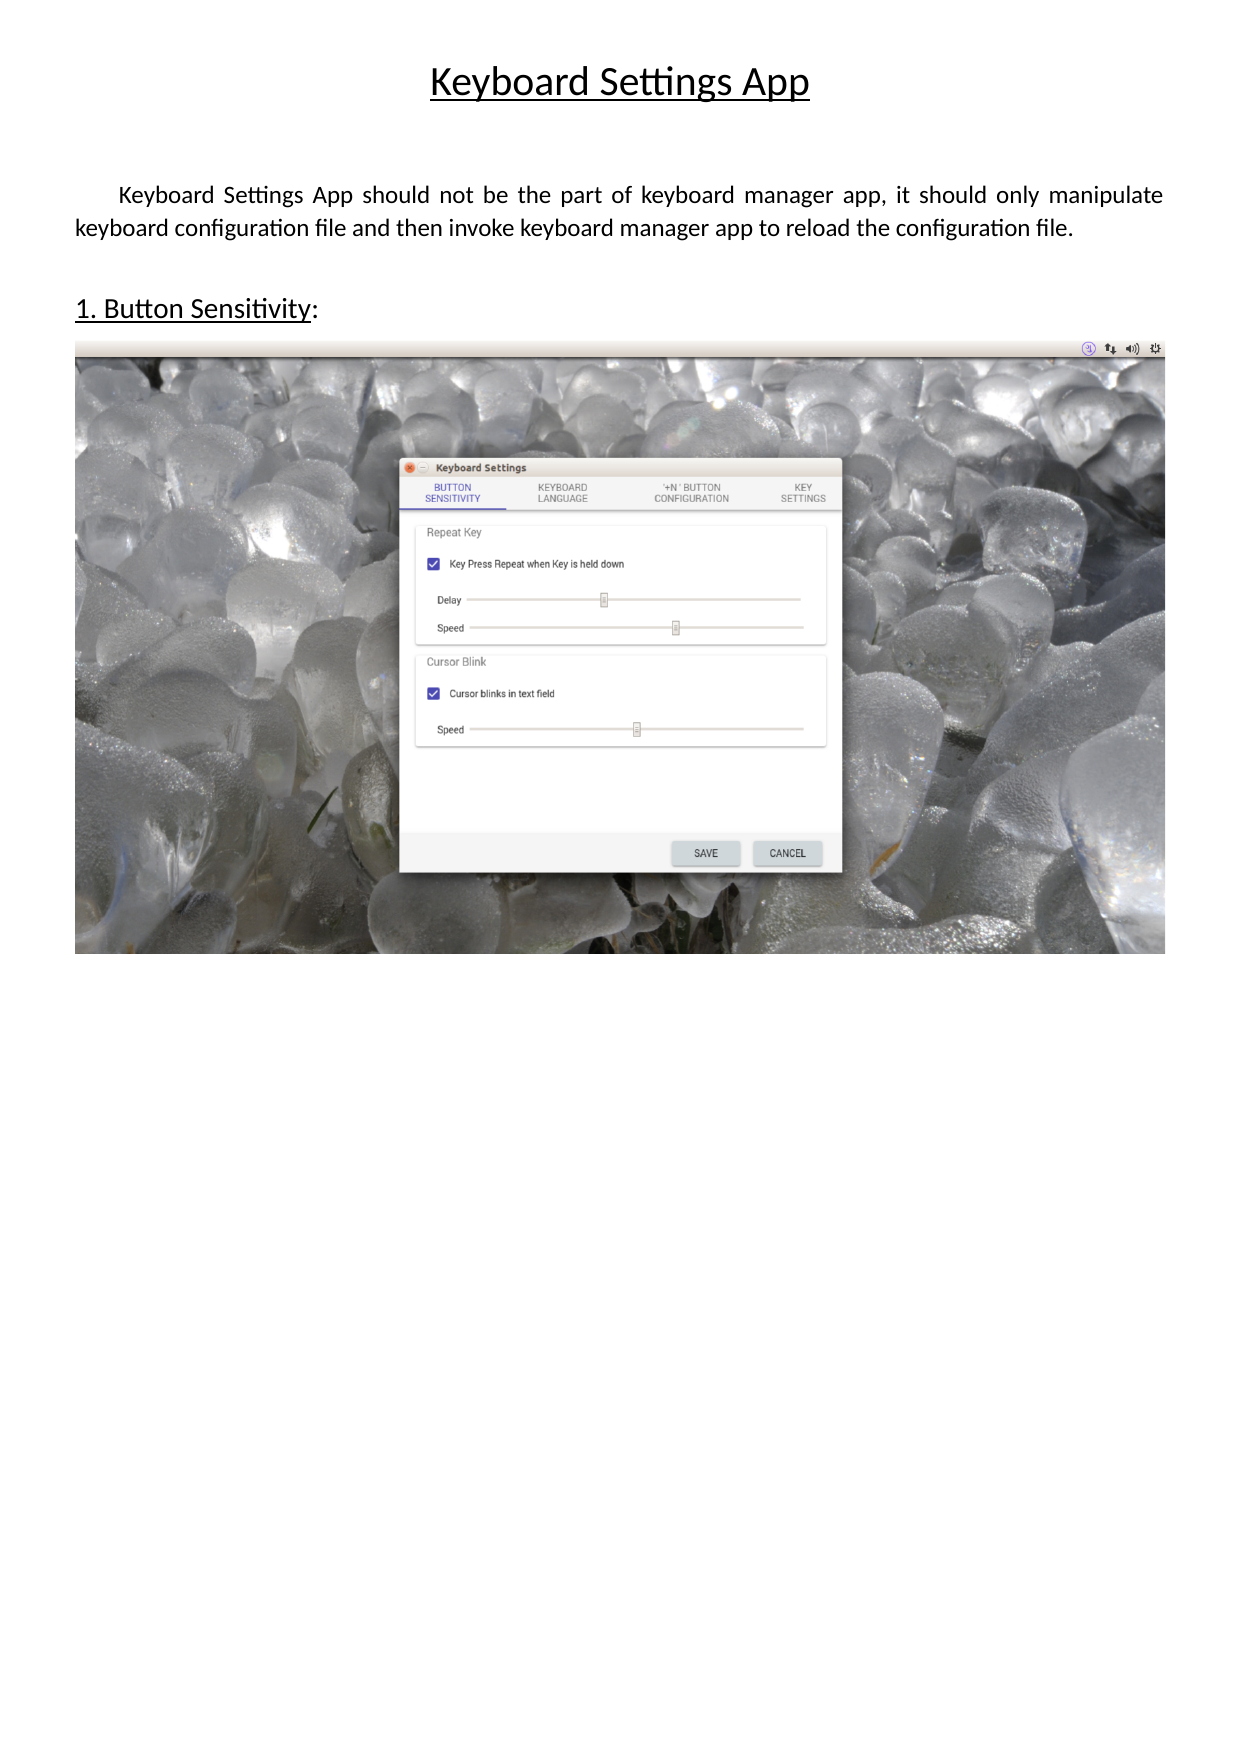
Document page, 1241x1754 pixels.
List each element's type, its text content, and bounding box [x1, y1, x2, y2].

picture [75, 340, 1166, 954]
text 1. Button Sensitivity: [75, 276, 1165, 340]
text Keyboard Settings App [75, 48, 1165, 113]
text Keyboard Settings App should not be the part of keyboard manager app, it should only manipulate keyboard configuration file and then invoke keyboard manager app to reload the configuration file. [75, 178, 1165, 243]
